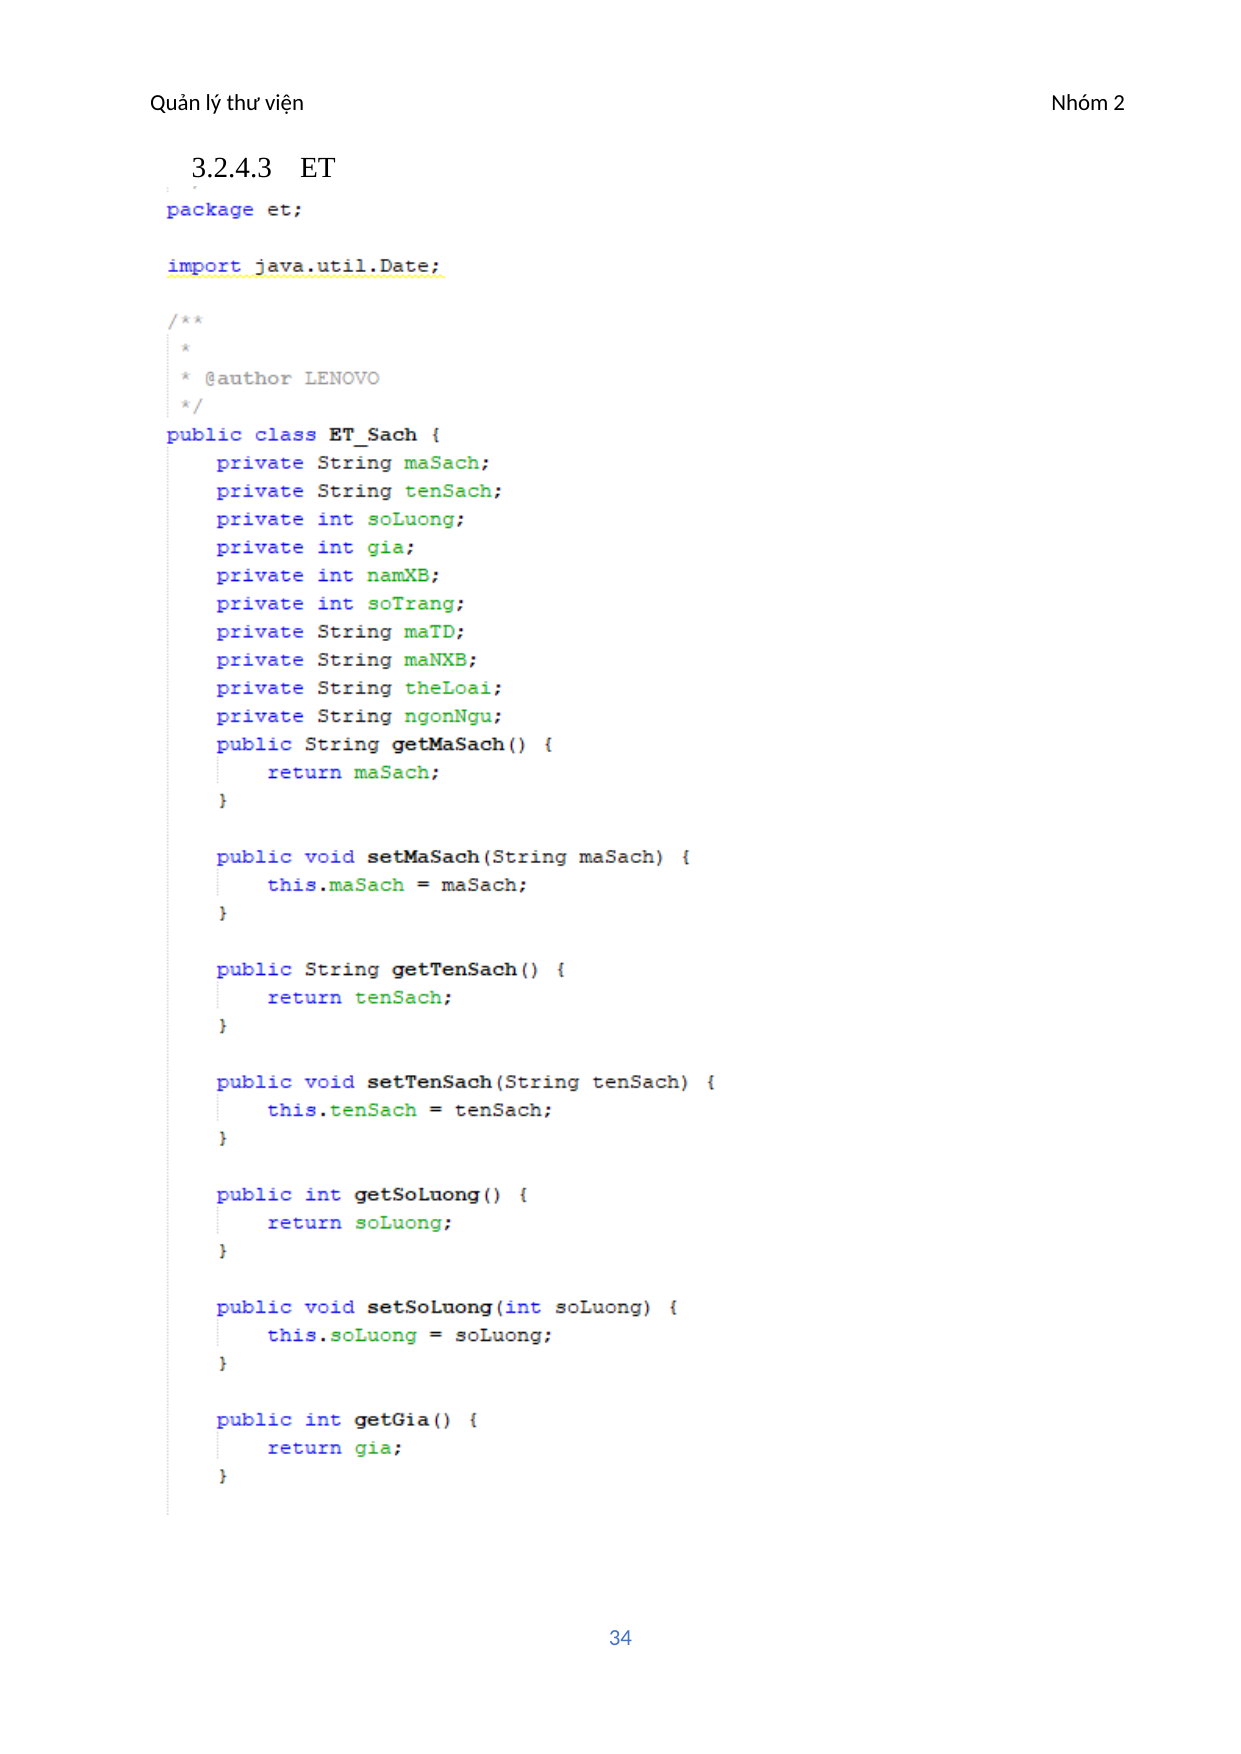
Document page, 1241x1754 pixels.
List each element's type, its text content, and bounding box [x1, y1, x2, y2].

picture [150, 186, 883, 1515]
subtitle ET [156, 150, 1090, 183]
